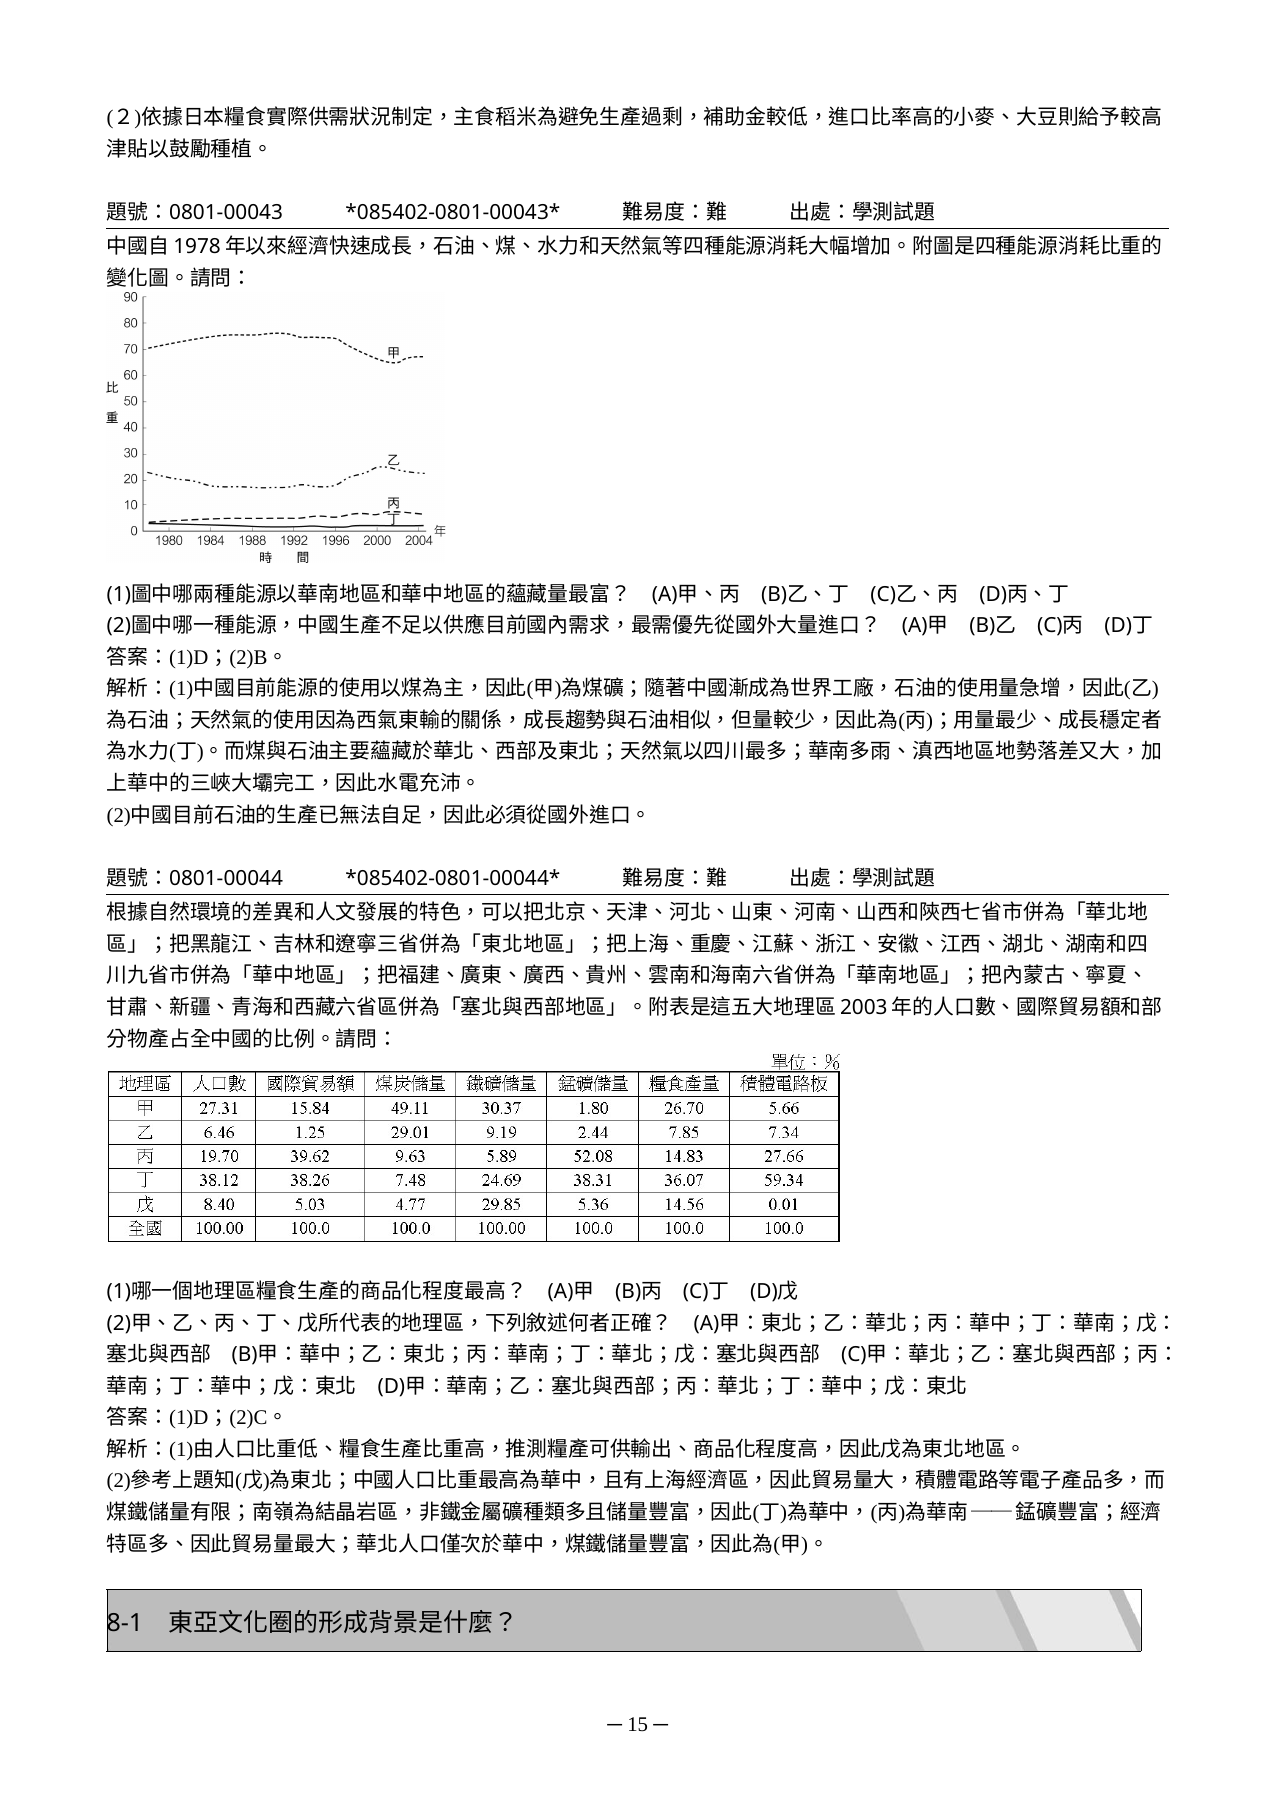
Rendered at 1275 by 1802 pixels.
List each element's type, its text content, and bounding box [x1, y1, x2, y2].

text 答案：(1)D；(2)C。 [106, 1400, 1169, 1432]
text 答案：(1)D；(2)B。 [106, 639, 1169, 671]
picture [106, 292, 446, 563]
text 8-1 東亞文化圈的形成背景是什麼？ [106, 1589, 1169, 1652]
text 中國自1978年以來經濟快速成長，石油、煤、水力和天然氣等四種能源消耗大幅增加。附圖是四種能源消耗比重的變化圖。請問： (1)圖中哪兩種能源以華南地區和華中地區的蘊藏量最富？ (A)甲、丙 (B)乙、丁 (C)乙、丙 (D)丙、丁 (2)圖中哪一種能源，中國生產不足以供應目前國內需求，最需優先從國外大量進口？ (A)甲 (B)乙 (C)丙 (D)丁 [106, 229, 1169, 639]
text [106, 100, 1169, 163]
text 解析：(1)中國目前能源的使用以煤為主，因此(甲)為煤礦；隨著中國漸成為世界工廠，石油的使用量急增，因此(乙)為石油；天然氣的使用因為西氣東輸的關係，成長趨勢與石油相似，但量較少，因此為(丙)；用量最少、成長穩定者為水力(丁)。而煤與石油主要蘊藏於華北、西部及東北；天然氣以四川最多；華南多雨、滇西地區地勢落差又大，加上華中的三峽大壩完工，因此水電充沛。 (2)中國目前石油的生產已無法自足，因此必須從國外進口。 [106, 671, 1169, 829]
text 解析：(1)由人口比重低、糧食生產比重高，推測糧產可供輸出、商品化程度高，因此戊為東北地區。 (2)參考上題知(戊)為東北；中國人口比重最高為華中，且有上海經濟區，因此貿易量大，積體電路等電子產品多，而煤鐵儲量有限；南嶺為結晶岩區，非鐵金屬礦種類多且儲量豐富，因此(丁)為華中，(丙)為華南──錳礦豐富；經濟特區多、因此貿易量最大；華北人口僅次於華中，煤鐵儲量豐富，因此為(甲)。 [106, 1432, 1169, 1558]
text 題號：0801-00043 *085402-0801-00043* 難易度：難 出處：學測試題 [106, 194, 1169, 228]
text 題號：0801-00044 *085402-0801-00044* 難易度：難 出處：學測試題 [106, 860, 1169, 894]
picture [106, 1052, 843, 1244]
